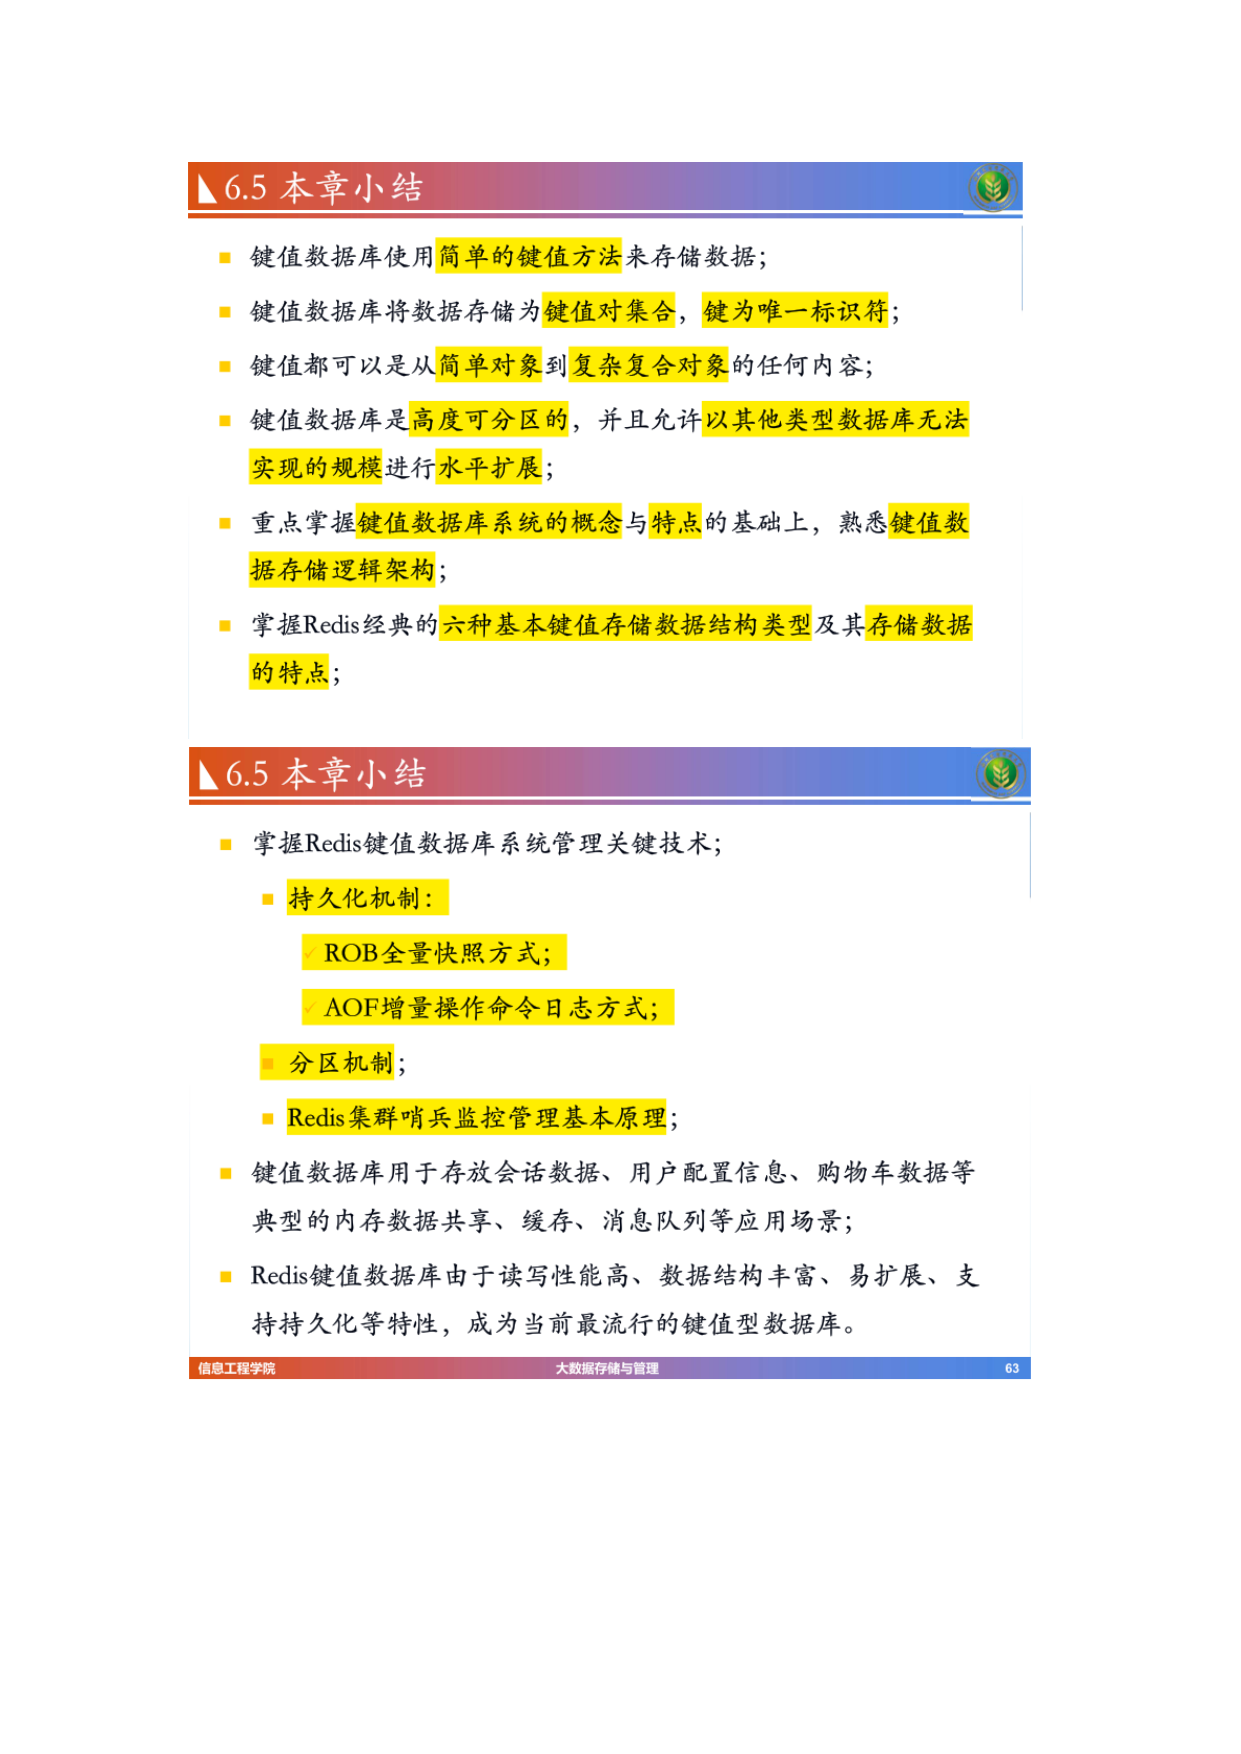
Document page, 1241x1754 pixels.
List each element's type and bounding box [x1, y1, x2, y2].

picture [187, 747, 1053, 1398]
picture [187, 162, 1053, 739]
